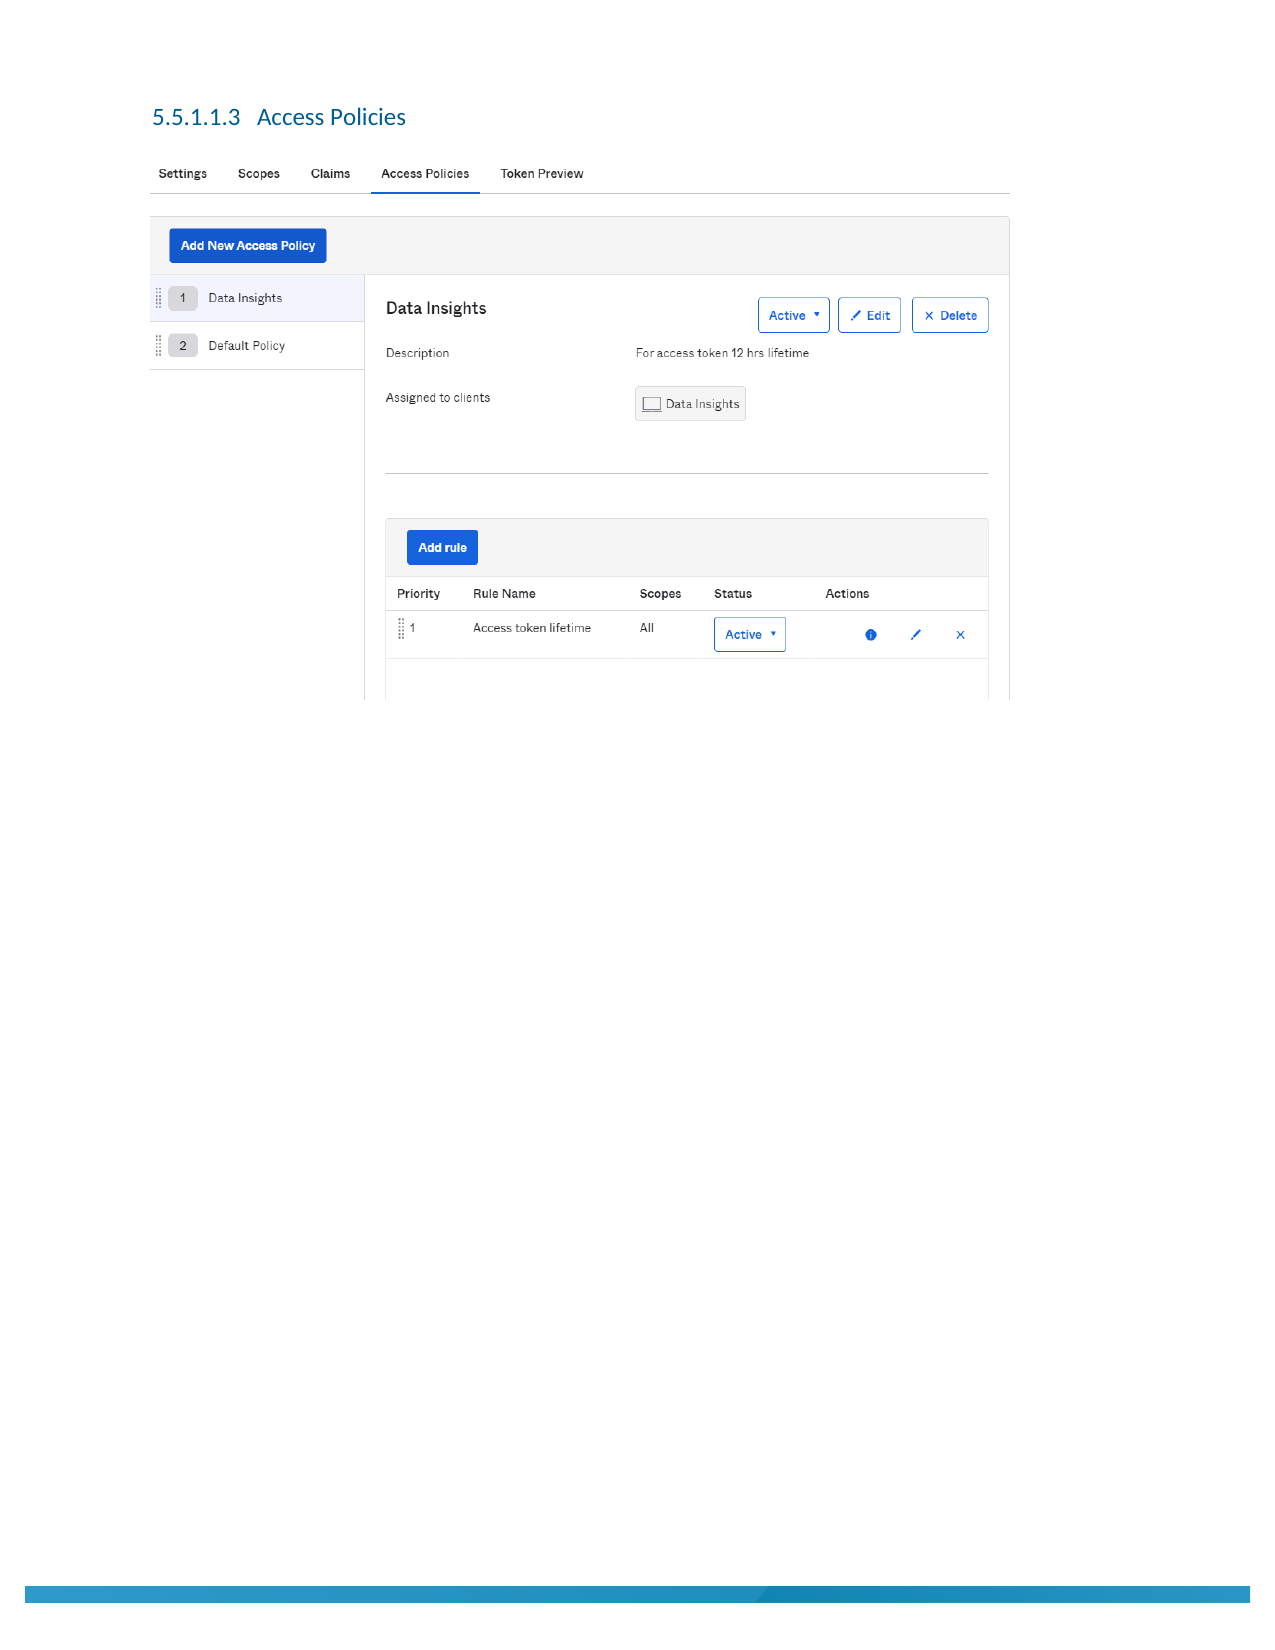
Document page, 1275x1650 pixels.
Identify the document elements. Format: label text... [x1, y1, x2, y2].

subtitle Access Policies [152, 101, 1125, 132]
picture [25, 1586, 1250, 1603]
picture [150, 160, 1125, 700]
